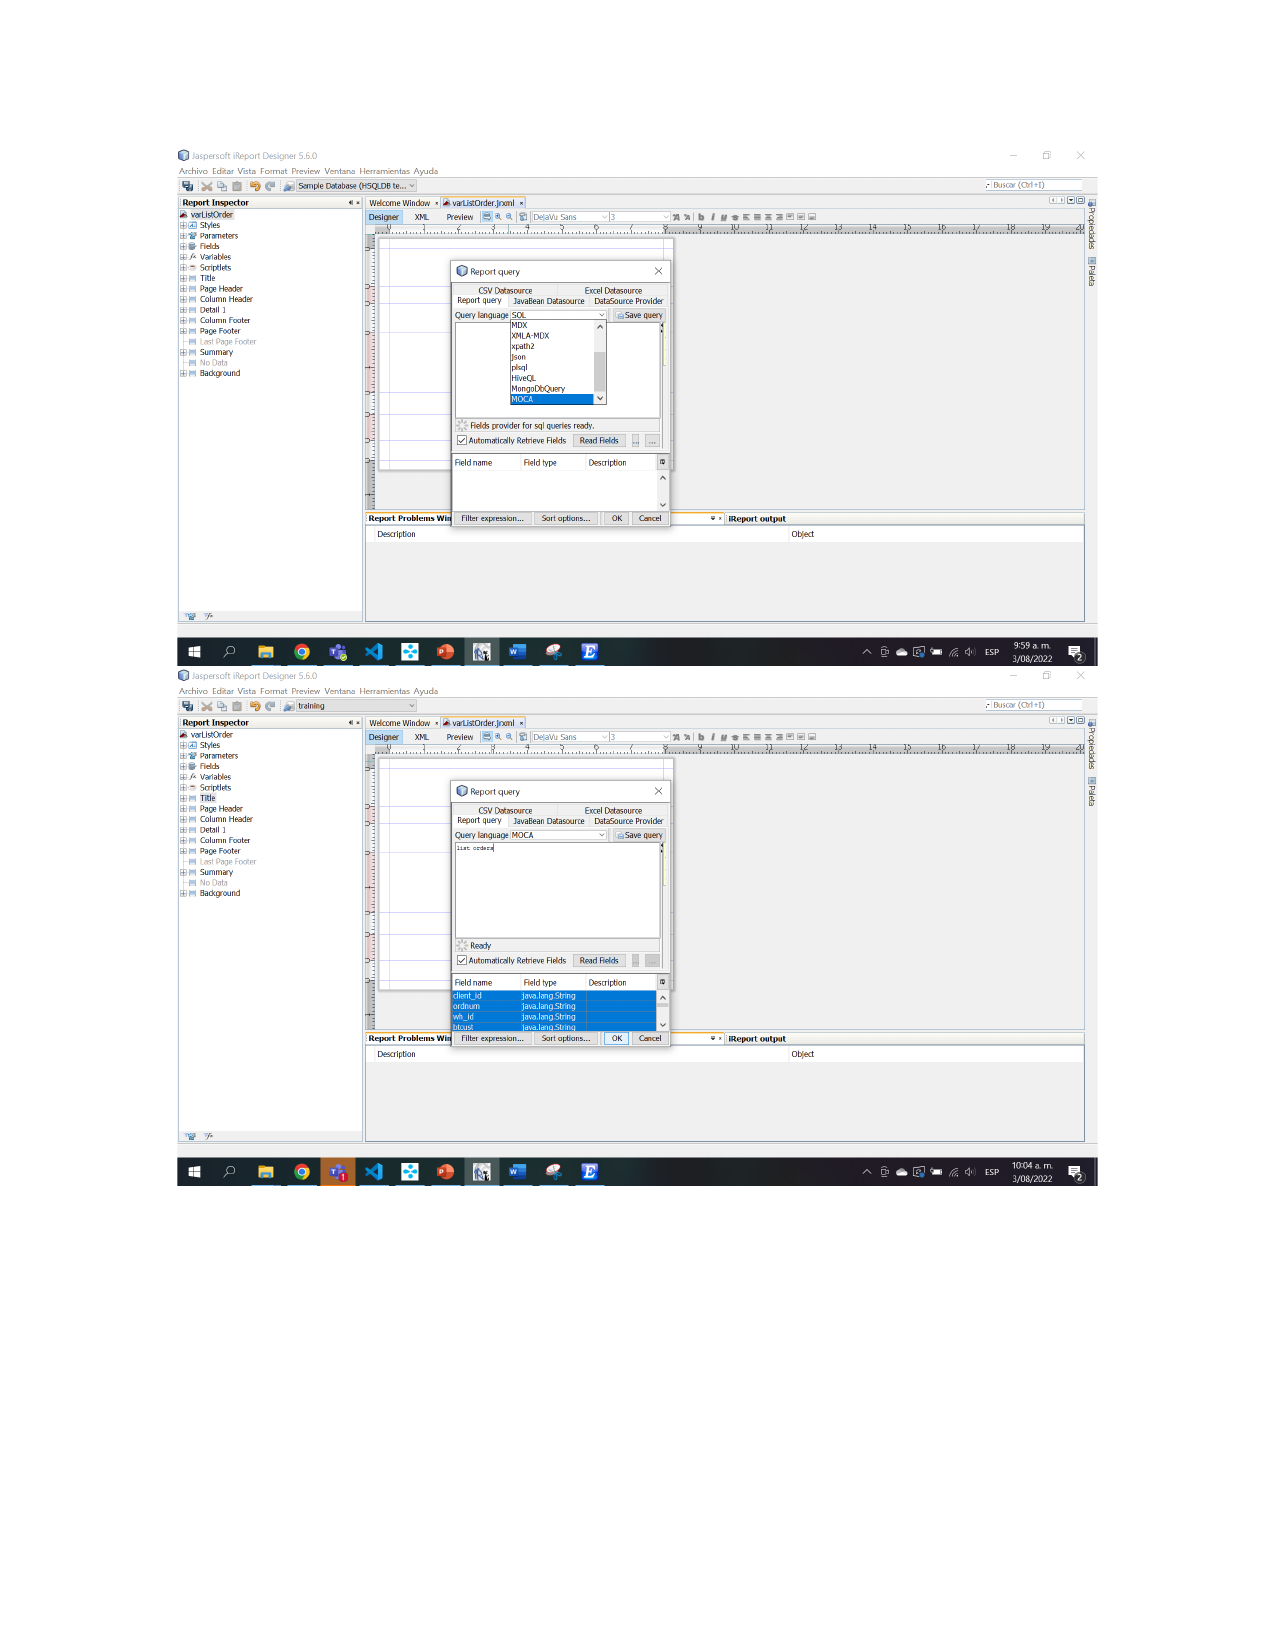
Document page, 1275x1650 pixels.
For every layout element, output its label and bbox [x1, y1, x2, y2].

picture [177, 667, 1098, 1186]
picture [177, 147, 1098, 666]
